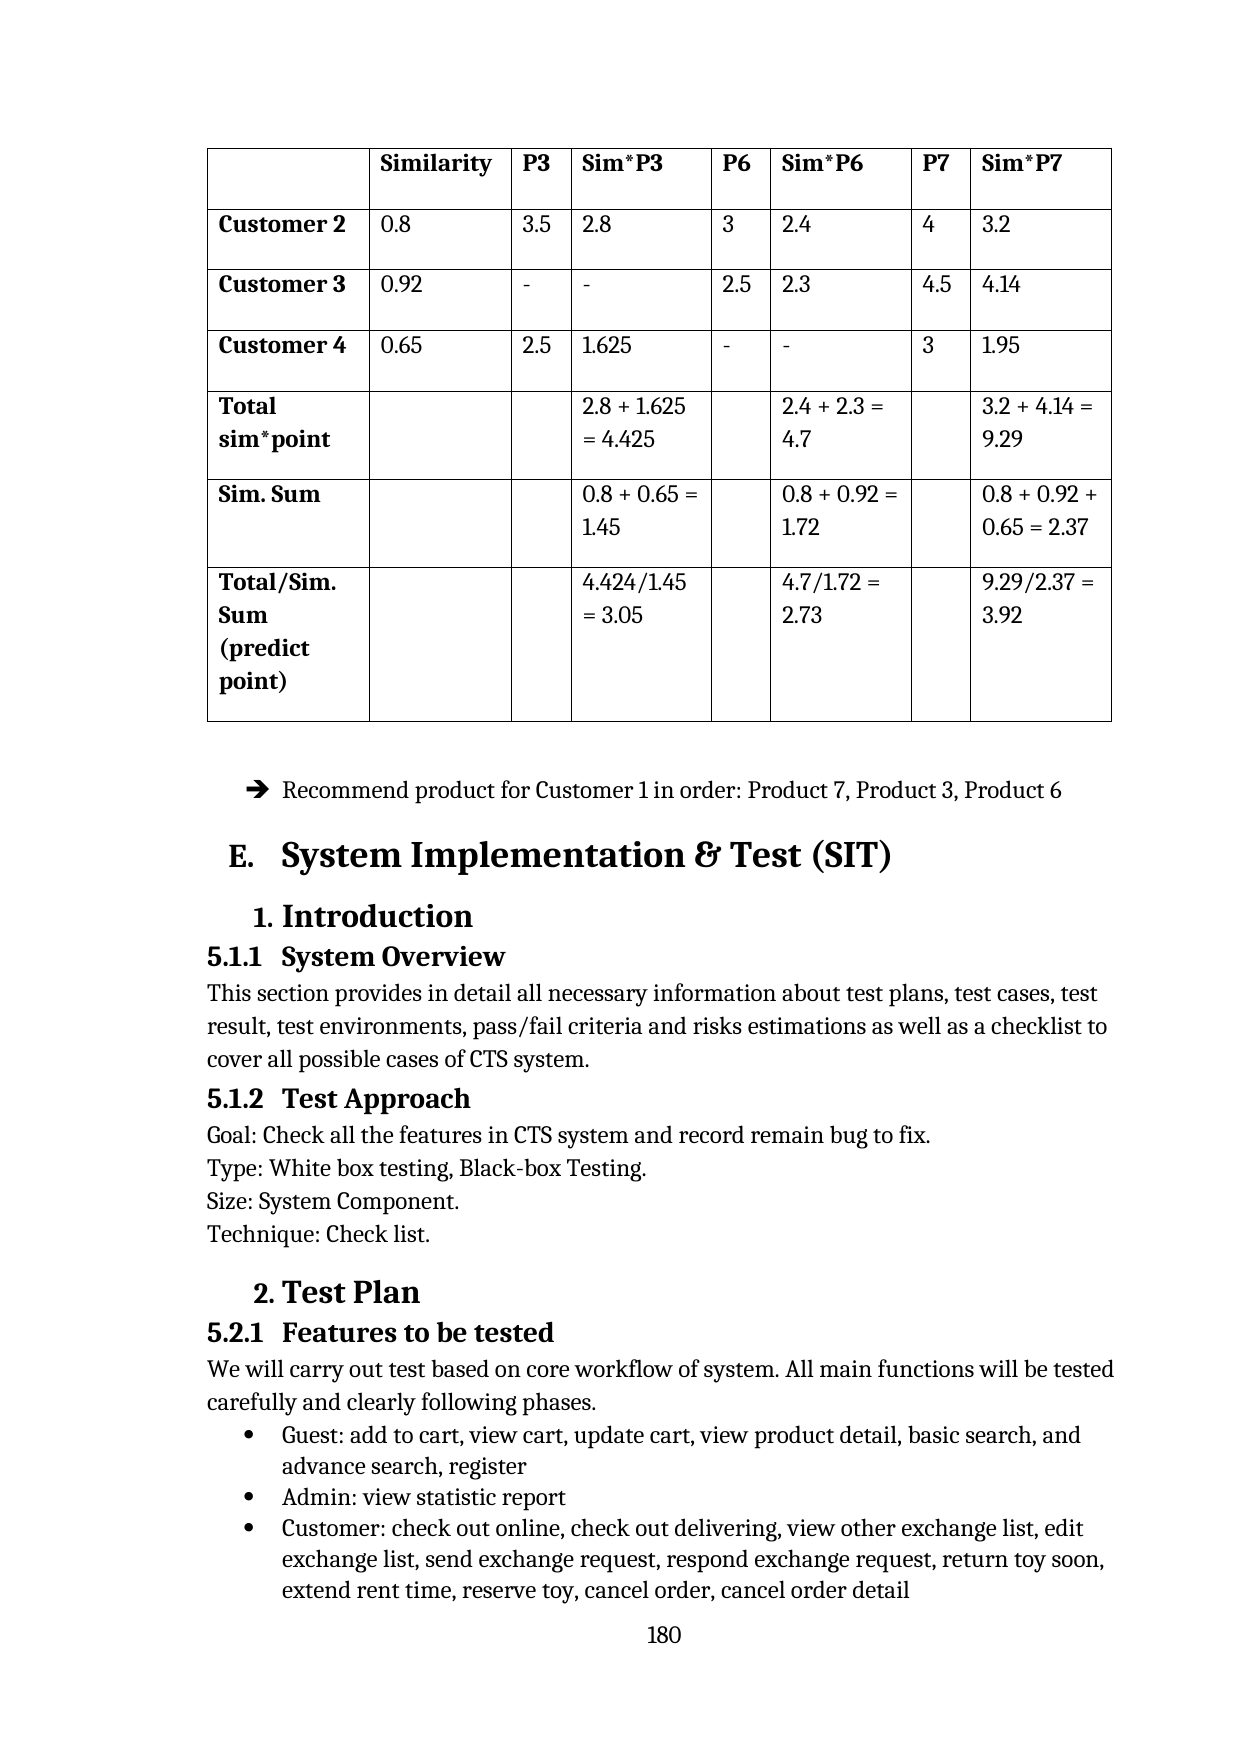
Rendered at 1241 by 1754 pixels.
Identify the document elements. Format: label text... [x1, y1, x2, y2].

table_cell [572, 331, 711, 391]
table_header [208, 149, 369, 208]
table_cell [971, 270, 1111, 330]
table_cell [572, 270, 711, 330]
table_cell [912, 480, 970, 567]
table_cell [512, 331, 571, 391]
subtitle Test Approach [207, 1082, 1122, 1116]
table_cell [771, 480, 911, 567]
subtitle System Overview [207, 940, 1122, 974]
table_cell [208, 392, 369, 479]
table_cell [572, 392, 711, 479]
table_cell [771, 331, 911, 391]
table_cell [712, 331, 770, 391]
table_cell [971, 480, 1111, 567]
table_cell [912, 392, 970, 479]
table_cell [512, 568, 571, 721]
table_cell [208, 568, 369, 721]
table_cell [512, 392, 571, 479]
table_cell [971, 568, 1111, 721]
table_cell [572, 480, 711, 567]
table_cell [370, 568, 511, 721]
text We will carry out test based on core workflow of system. All main functions will be tested carefully and clearly following phases. [207, 1354, 1122, 1416]
list Recommend product for Customer 1 in order: Product 7, Product 3, Product 6 [244, 776, 1122, 804]
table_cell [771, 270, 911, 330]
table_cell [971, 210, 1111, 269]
subtitle System Implementation & Test (SIT) [228, 834, 1122, 877]
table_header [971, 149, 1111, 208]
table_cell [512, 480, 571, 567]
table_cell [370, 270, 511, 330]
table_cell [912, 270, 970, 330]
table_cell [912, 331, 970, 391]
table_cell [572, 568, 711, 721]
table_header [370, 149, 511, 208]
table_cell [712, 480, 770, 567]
subtitle Test Plan [253, 1273, 1122, 1312]
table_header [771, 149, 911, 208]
list Admin: view statistic report [244, 1483, 1122, 1511]
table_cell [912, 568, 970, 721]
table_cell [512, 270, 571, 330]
text This section provides in detail all necessary information about test plans, test cases, test result, test environments, pass/fail criteria and risks estimations as well as a checklist to cover all possible cases of CTS system. [207, 979, 1122, 1073]
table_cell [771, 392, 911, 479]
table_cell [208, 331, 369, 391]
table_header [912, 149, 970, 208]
text Goal: Check all the features in CTS system and record remain bug to fix. [207, 1121, 1122, 1149]
subtitle Features to be tested [207, 1316, 1122, 1349]
text Size: System Component. [207, 1187, 1122, 1215]
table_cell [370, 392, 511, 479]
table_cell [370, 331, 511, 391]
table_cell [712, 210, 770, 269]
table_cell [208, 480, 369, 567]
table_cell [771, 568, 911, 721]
text Technique: Check list. [207, 1219, 1122, 1248]
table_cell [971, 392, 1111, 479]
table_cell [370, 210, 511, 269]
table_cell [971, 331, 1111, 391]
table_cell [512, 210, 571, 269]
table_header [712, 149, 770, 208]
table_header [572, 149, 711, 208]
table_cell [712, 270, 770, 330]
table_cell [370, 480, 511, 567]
subtitle Introduction [253, 898, 1122, 936]
list Customer: check out online, check out delivering, view other exchange list, edit exchange list, send exchange request, respond exchange request, return toy soon, extend rent time, reserve toy, cancel order, cancel order detail [244, 1514, 1122, 1604]
list Guest: add to cart, view cart, update cart, view product detail, basic search, and advance search, register [244, 1421, 1122, 1480]
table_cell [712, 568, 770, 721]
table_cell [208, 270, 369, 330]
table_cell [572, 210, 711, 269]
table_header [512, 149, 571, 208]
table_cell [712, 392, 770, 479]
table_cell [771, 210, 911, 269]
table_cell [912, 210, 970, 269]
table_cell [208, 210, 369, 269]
text Type: White box testing, Black-box Testing. [207, 1153, 1122, 1182]
